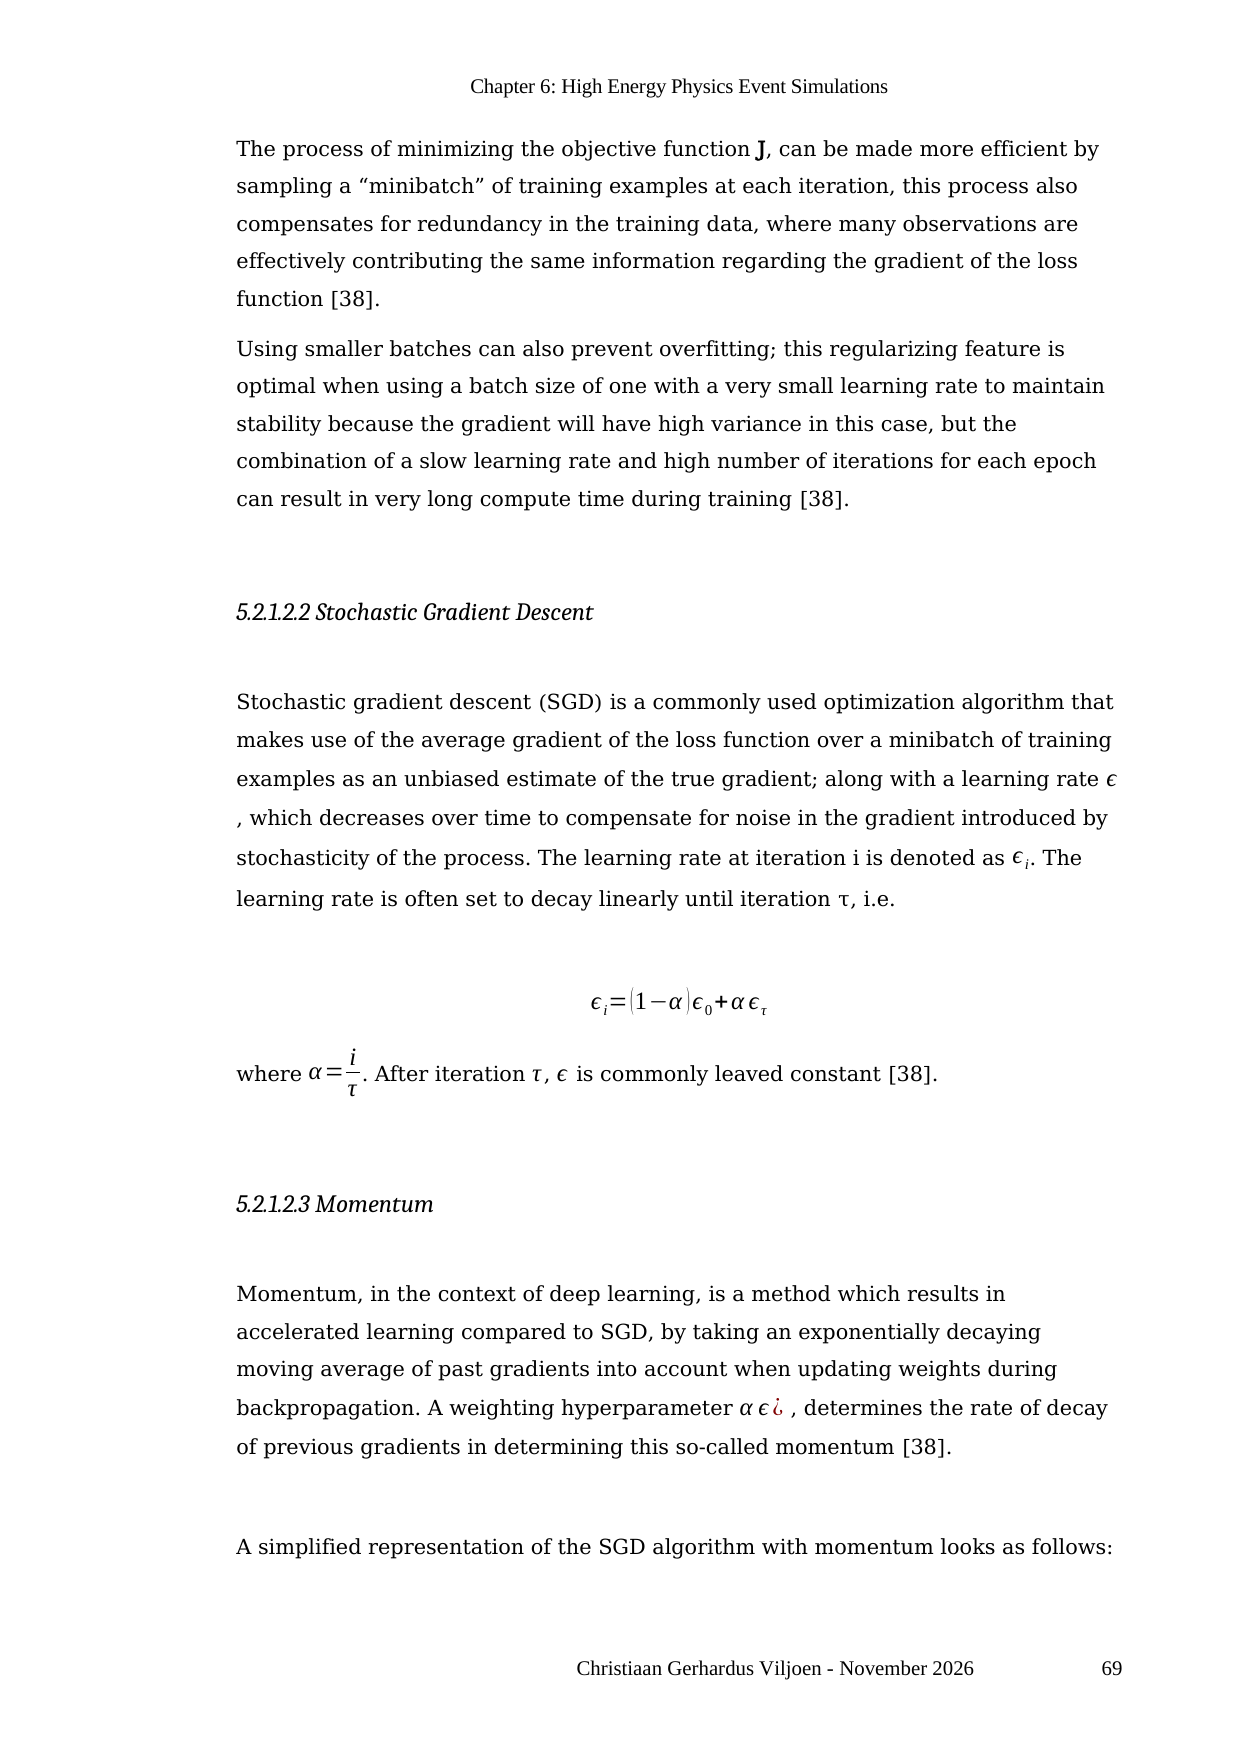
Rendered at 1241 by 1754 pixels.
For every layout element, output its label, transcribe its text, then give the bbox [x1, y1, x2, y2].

text Using smaller batches can also prevent overfitting; this regularizing feature is optimal when using a batch size of one with a very small learning rate to maintain stability because the gradient will have high variance in this case, but the combination of a slow learning rate and high number of iterations for each epoch can result in very long compute time during training . [236, 335, 1122, 510]
text A simplified representation of the SGD algorithm with momentum looks as follows: [236, 1534, 1122, 1559]
subtitle Momentum [236, 1190, 1122, 1219]
text Stochastic gradient descent (SGD) is a commonly used optimization algorithm that makes use of the average gradient of the loss function over a minibatch of training examples as an unbiased estimate of the true gradient; along with a learning rate , which decreases over time to compensate for noise in the gradient introduced by stochasticity of the process. The learning rate at iteration i is denoted as . The learning rate is often set to decay linearly until iteration τ, i.e. [236, 689, 1122, 911]
text The process of minimizing the objective function J, can be made more efficient by sampling a “minibatch” of training examples at each iteration, this process also compensates for redundancy in the training data, where many observations are effectively contributing the same information regarding the gradient of the loss function . [236, 135, 1122, 310]
text Momentum, in the context of deep learning, is a method which results in accelerated learning compared to SGD, by taking an exponentially decaying moving average of past gradients into account when updating weights during backpropagation. A weighting hyperparameter , determines the rate of decay of previous gradients in determining this so-called momentum . [236, 1281, 1122, 1459]
text where . After iteration , is commonly leaved constant . [236, 1043, 1122, 1102]
subtitle Stochastic Gradient Descent [236, 598, 1122, 627]
